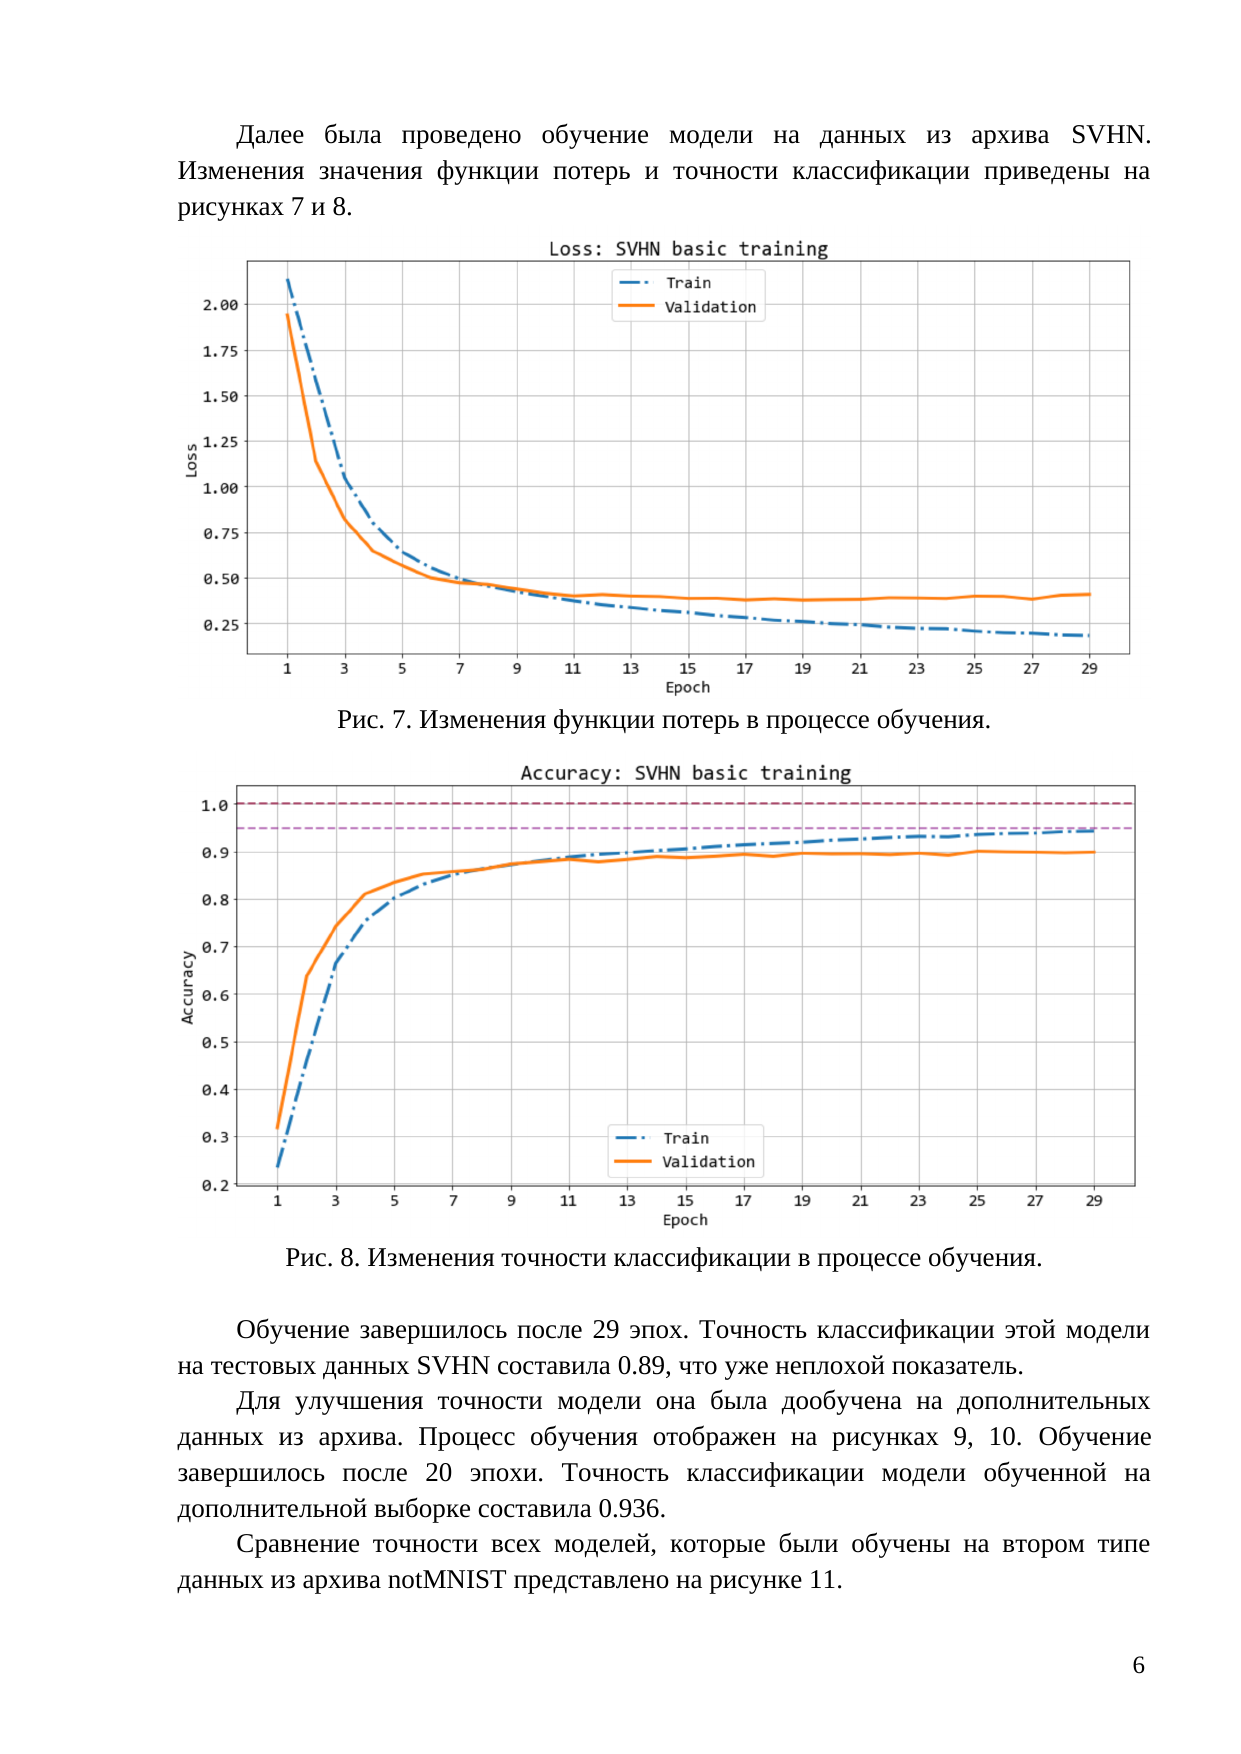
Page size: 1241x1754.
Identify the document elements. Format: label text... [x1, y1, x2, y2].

text Для улучшения точности модели она была дообучена на дополнительных данных из архива. Процесс обучения отображен на рисунках 9, 10. Обучение завершилось после 20 эпохи. Точность классификации модели обученной на дополнительной выборке составила 0.936. [177, 1384, 1152, 1523]
text Рис. 7. Изменения функции потерь в процессе обучения. [177, 703, 1152, 734]
picture [177, 225, 1152, 699]
text Далее была проведено обучение модели на данных из архива SVHN. Изменения значения функции потерь и точности классификации приведены на рисунках 7 и 8. [177, 118, 1152, 221]
text Сравнение точности всех моделей, которые были обучены на втором типе данных из архива notMNIST представлено на рисунке 11. [177, 1527, 1152, 1594]
picture [177, 751, 1152, 1238]
text Обучение завершилось после 29 эпох. Точность классификации этой модели на тестовых данных SVHN составила 0.89, что уже неплохой показатель. [177, 1313, 1152, 1380]
text Рис. 8. Изменения точности классификации в процессе обучения. [177, 1242, 1152, 1273]
